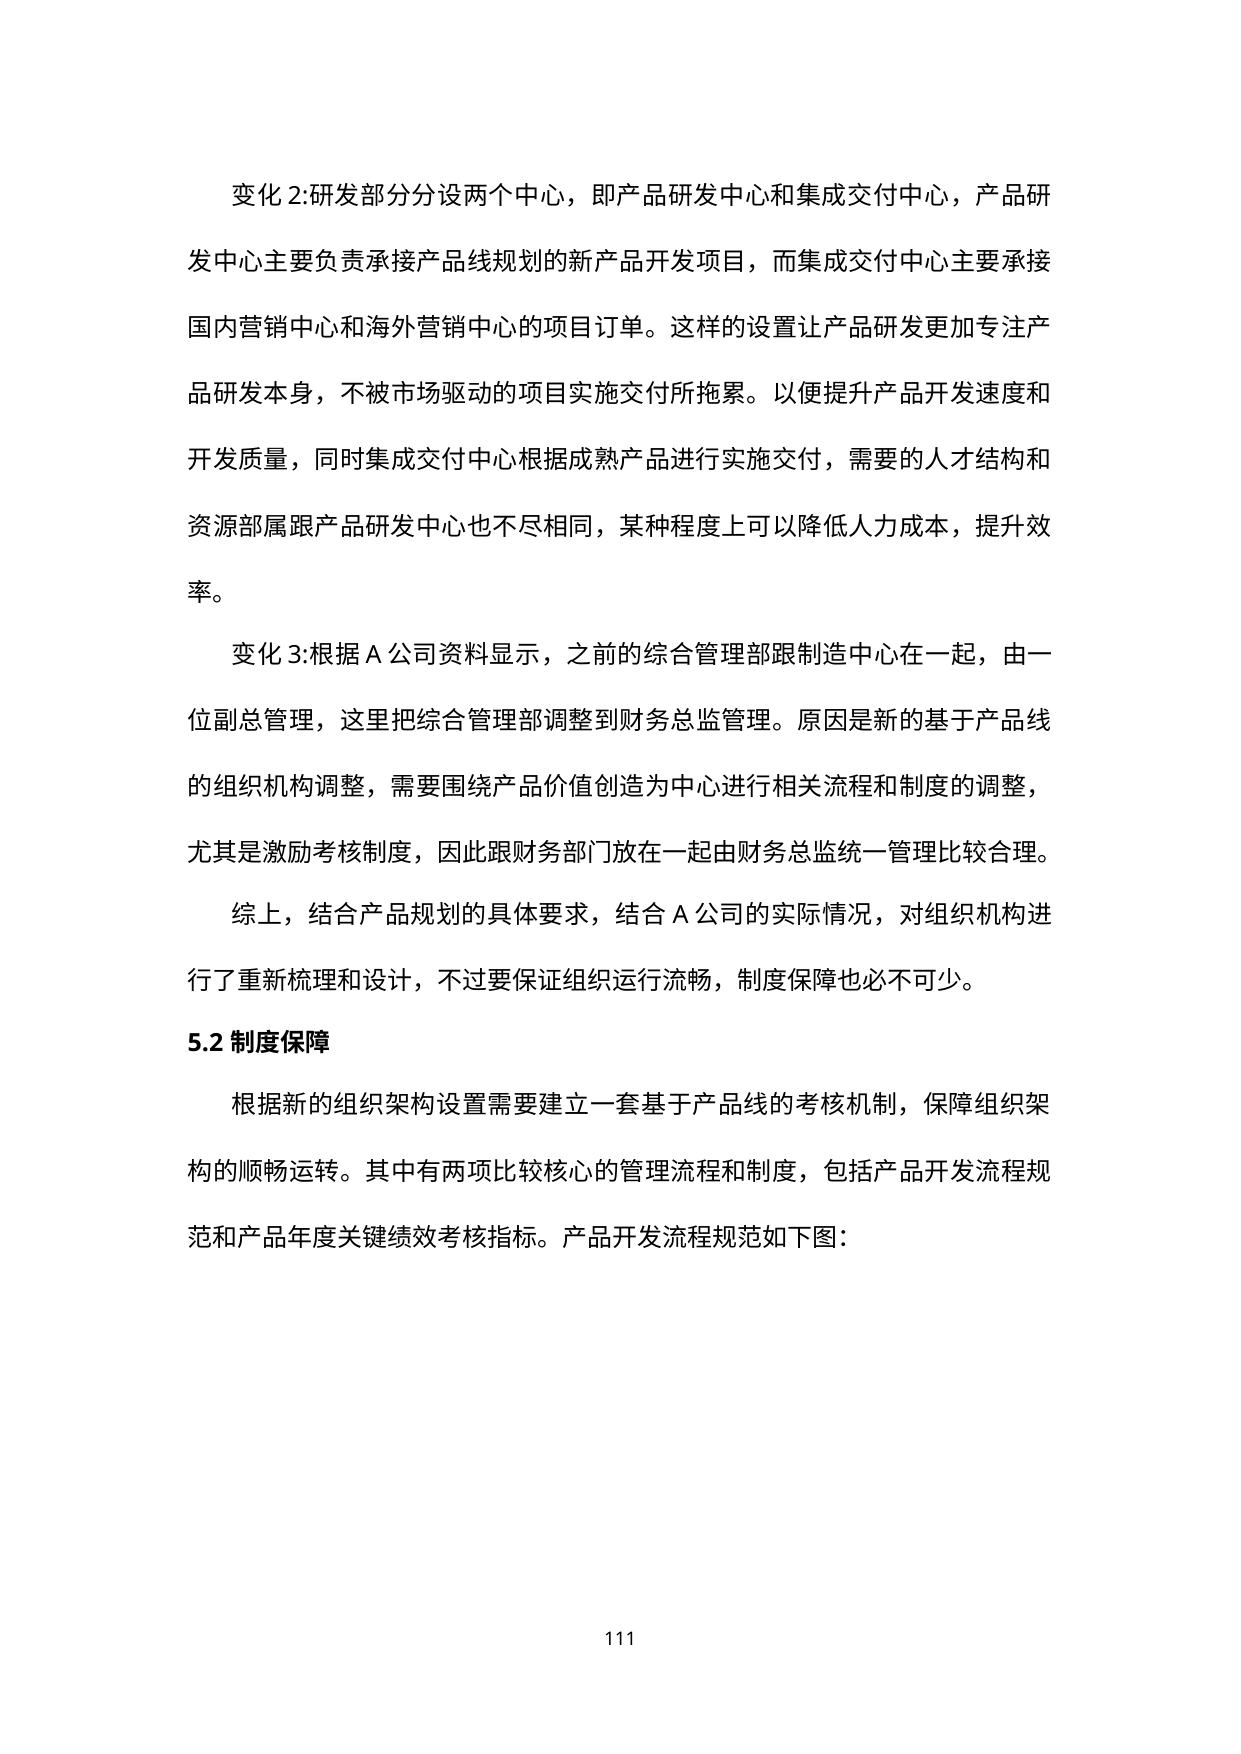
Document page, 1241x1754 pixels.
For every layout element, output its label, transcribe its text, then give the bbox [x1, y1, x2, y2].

text 变化3:根据A公司资料显示，之前的综合管理部跟制造中心在一起，由一位副总管理，这里把综合管理部调整到财务总监管理。原因是新的基于产品线的组织机构调整，需要围绕产品价值创造为中心进行相关流程和制度的调整，尤其是激励考核制度，因此跟财务部门放在一起由财务总监统一管理比较合理。 [187, 630, 1053, 873]
text 变化2:研发部分分设两个中心，即产品研发中心和集成交付中心，产品研发中心主要负责承接产品线规划的新产品开发项目，而集成交付中心主要承接国内营销中心和海外营销中心的项目订单。这样的设置让产品研发更加专注产品研发本身，不被市场驱动的项目实施交付所拖累。以便提升产品开发速度和开发质量，同时集成交付中心根据成熟产品进行实施交付，需要的人才结构和资源部属跟产品研发中心也不尽相同，某种程度上可以降低人力成本，提升效率。 [187, 172, 1053, 612]
text 综上，结合产品规划的具体要求，结合A公司的实际情况，对组织机构进行了重新梳理和设计，不过要保证组织运行流畅，制度保障也必不可少。 [187, 891, 1053, 1001]
text 5.2 制度保障 [187, 1019, 1053, 1063]
text 根据新的组织架构设置需要建立一套基于产品线的考核机制，保障组织架构的顺畅运转。其中有两项比较核心的管理流程和制度，包括产品开发流程规范和产品年度关键绩效考核指标。产品开发流程规范如下图： [187, 1081, 1053, 1257]
